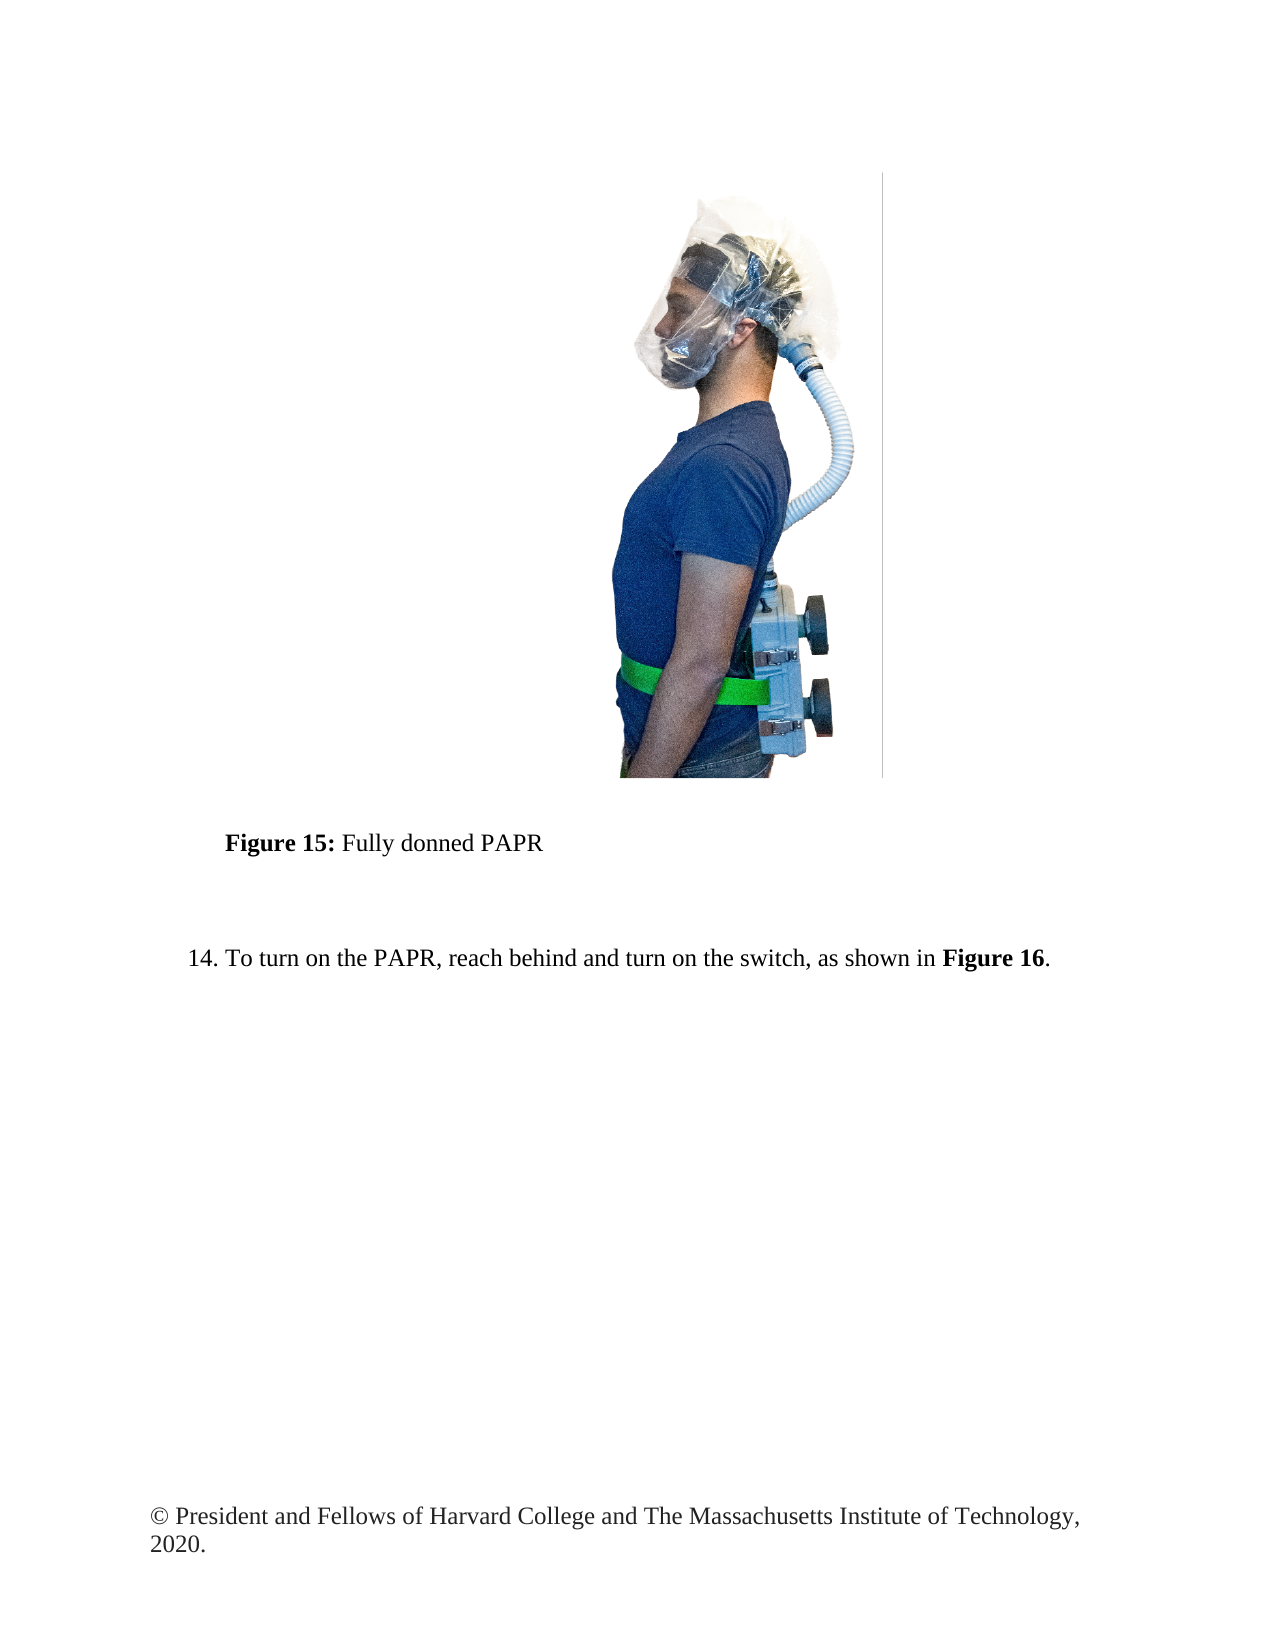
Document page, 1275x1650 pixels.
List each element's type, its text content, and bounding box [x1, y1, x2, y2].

picture [225, 150, 1200, 801]
list Figure 15: Fully donned PAPR [225, 828, 1125, 857]
list To turn on the PAPR, reach behind and turn on the switch, as shown in Figure 16. [187, 943, 1125, 972]
